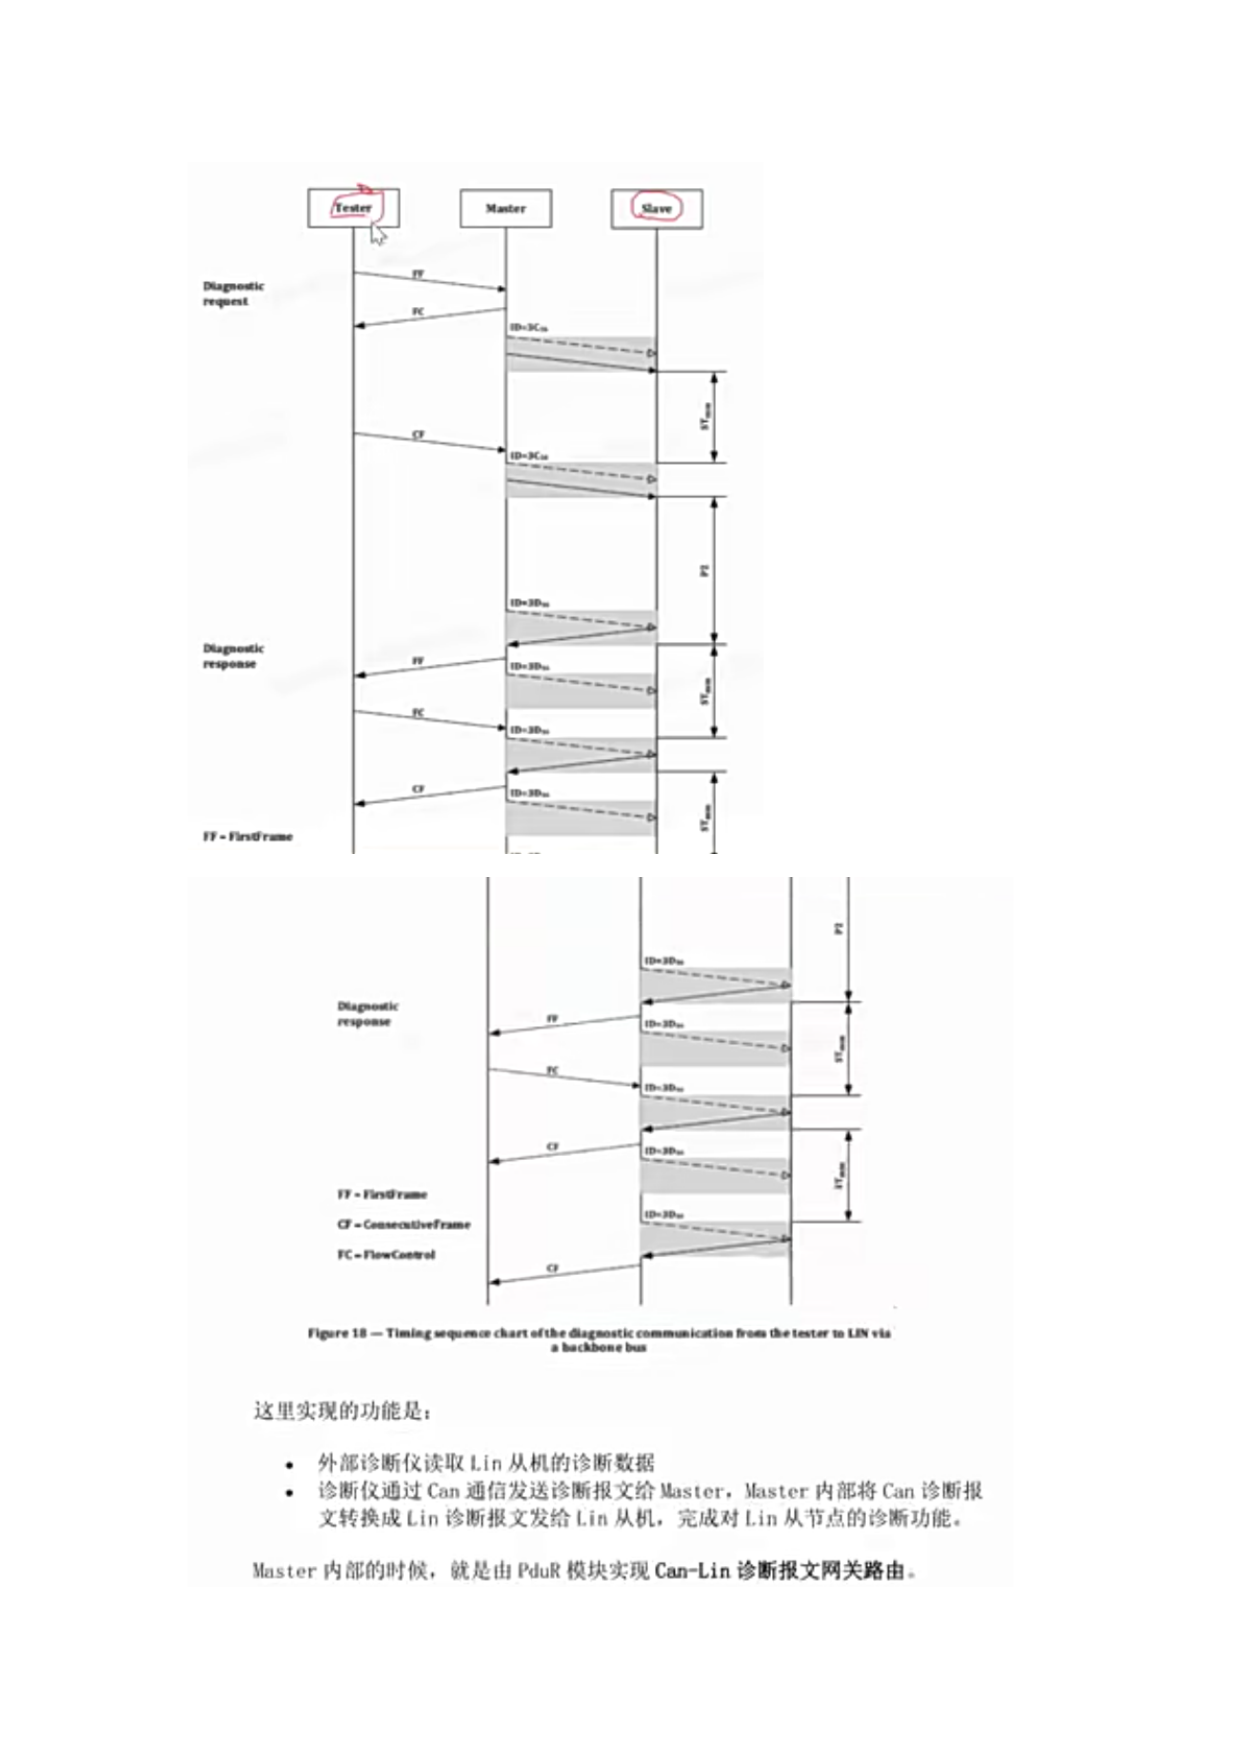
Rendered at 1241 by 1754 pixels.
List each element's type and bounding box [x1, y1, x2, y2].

picture [187, 162, 764, 854]
picture [187, 877, 1014, 1587]
